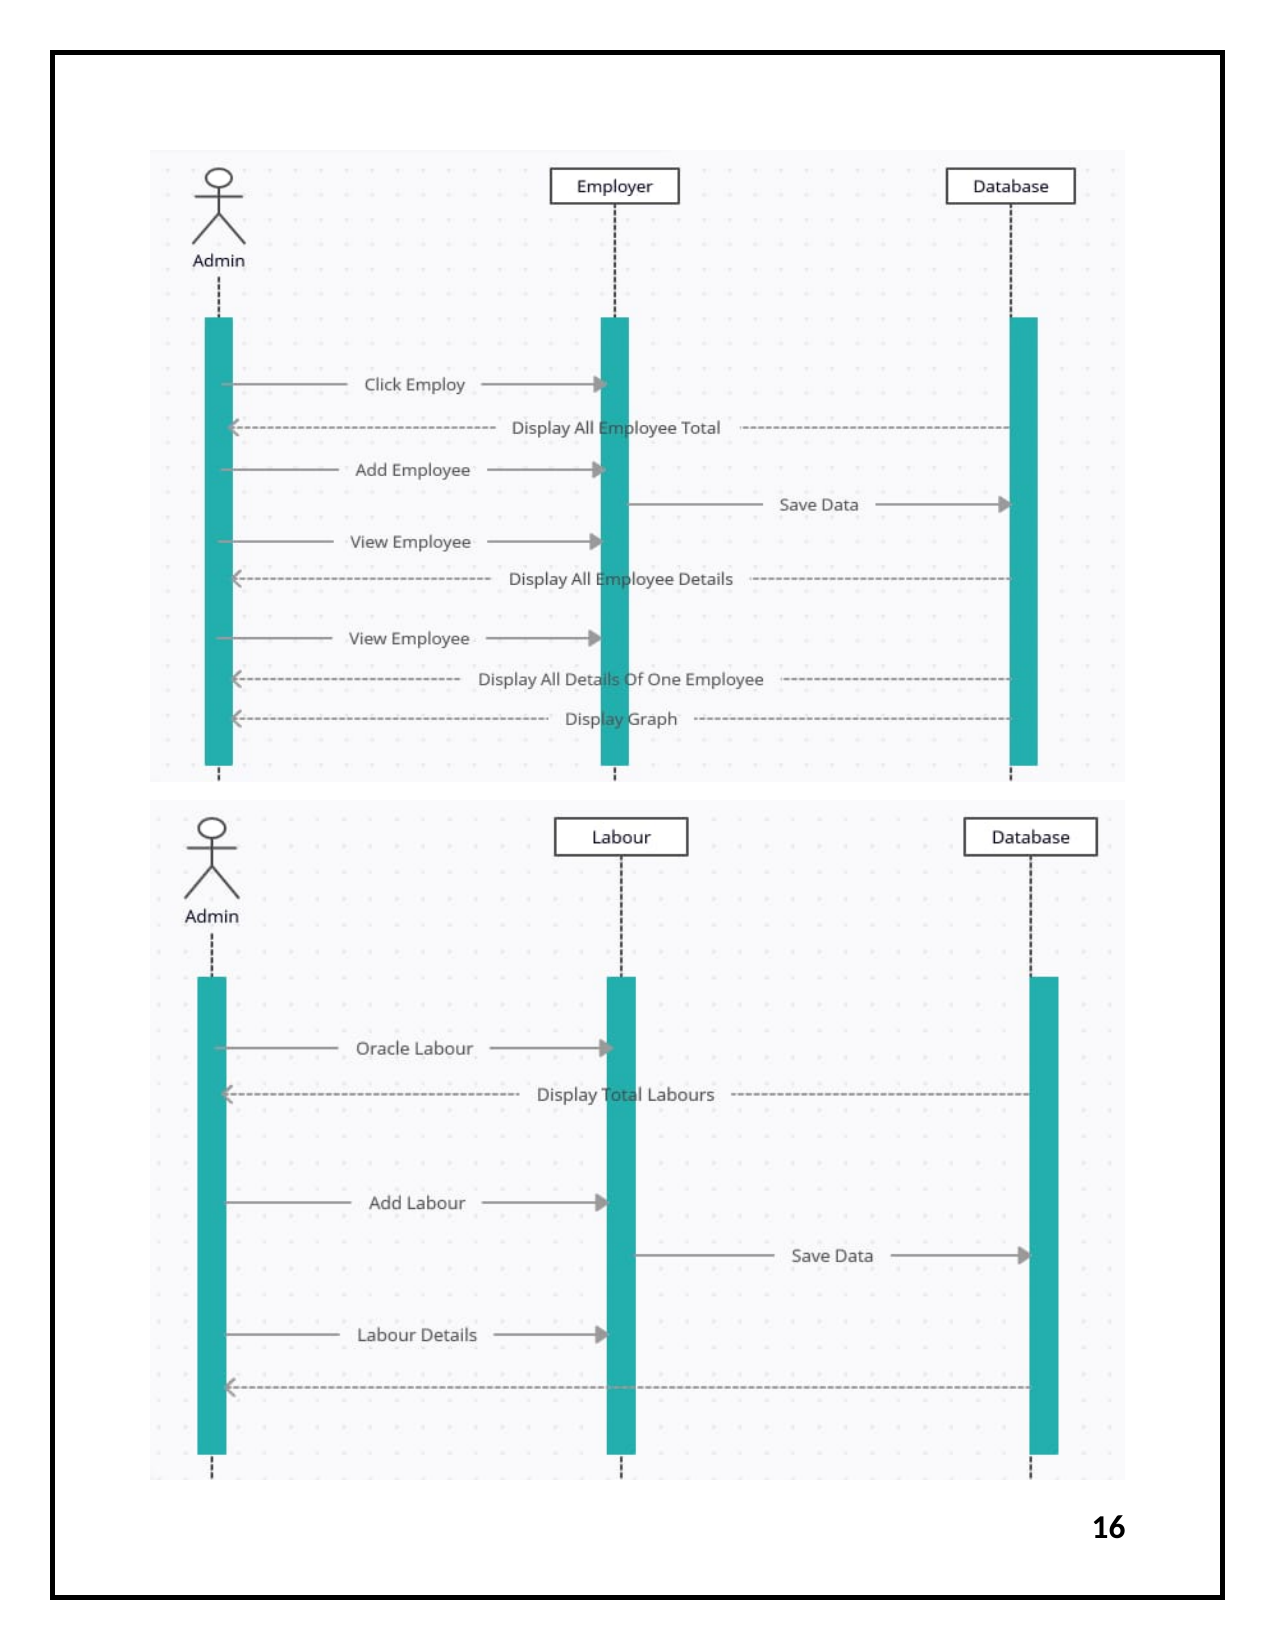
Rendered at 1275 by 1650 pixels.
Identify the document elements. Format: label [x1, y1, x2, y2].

picture [150, 150, 1125, 782]
picture [150, 800, 1125, 1480]
